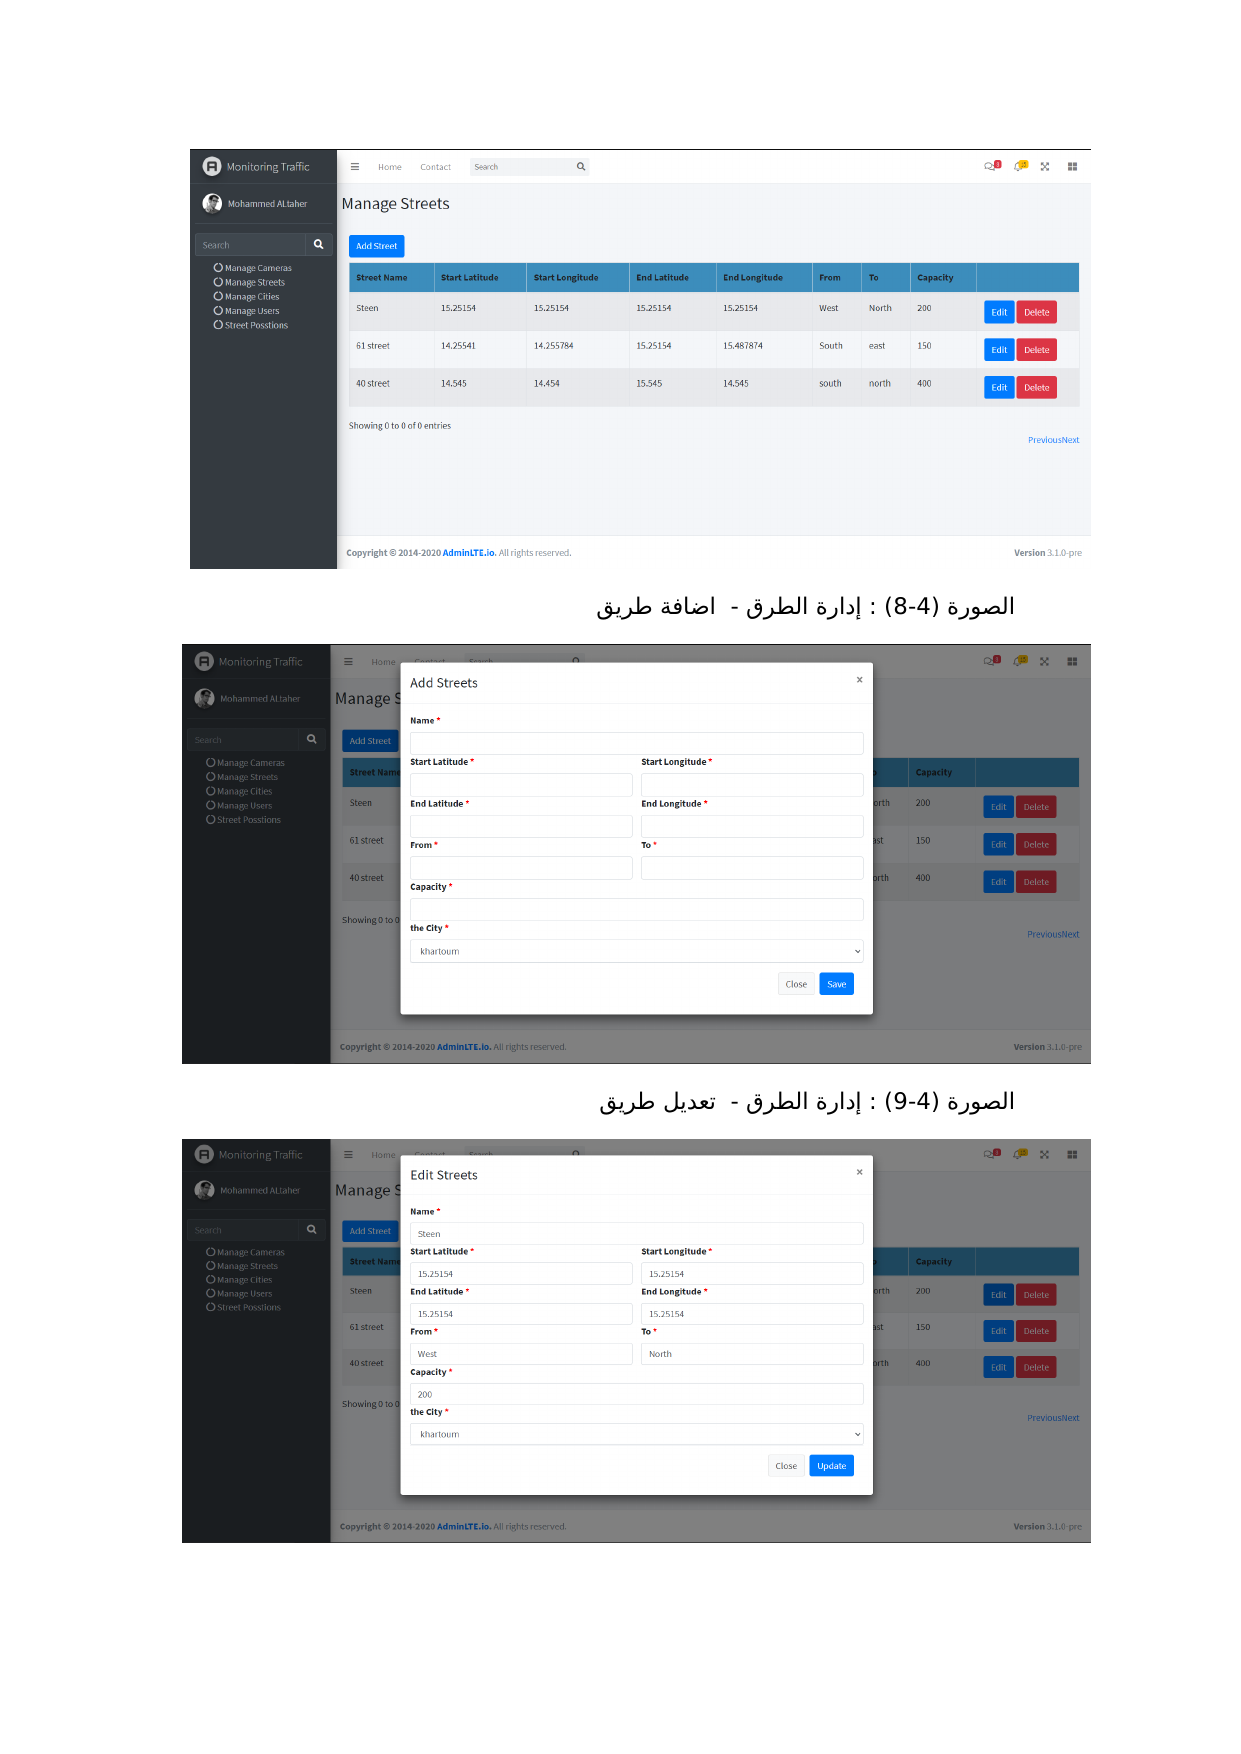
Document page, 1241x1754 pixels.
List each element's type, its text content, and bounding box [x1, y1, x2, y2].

text الصورة (4-8) : إدارة الطرق - اضافة طريق [150, 593, 1090, 620]
text الصورة (4-9) : إدارة الطرق - تعديل طريق [150, 1088, 1090, 1115]
picture [182, 644, 1091, 1064]
picture [182, 1139, 1091, 1543]
picture [190, 149, 1091, 569]
